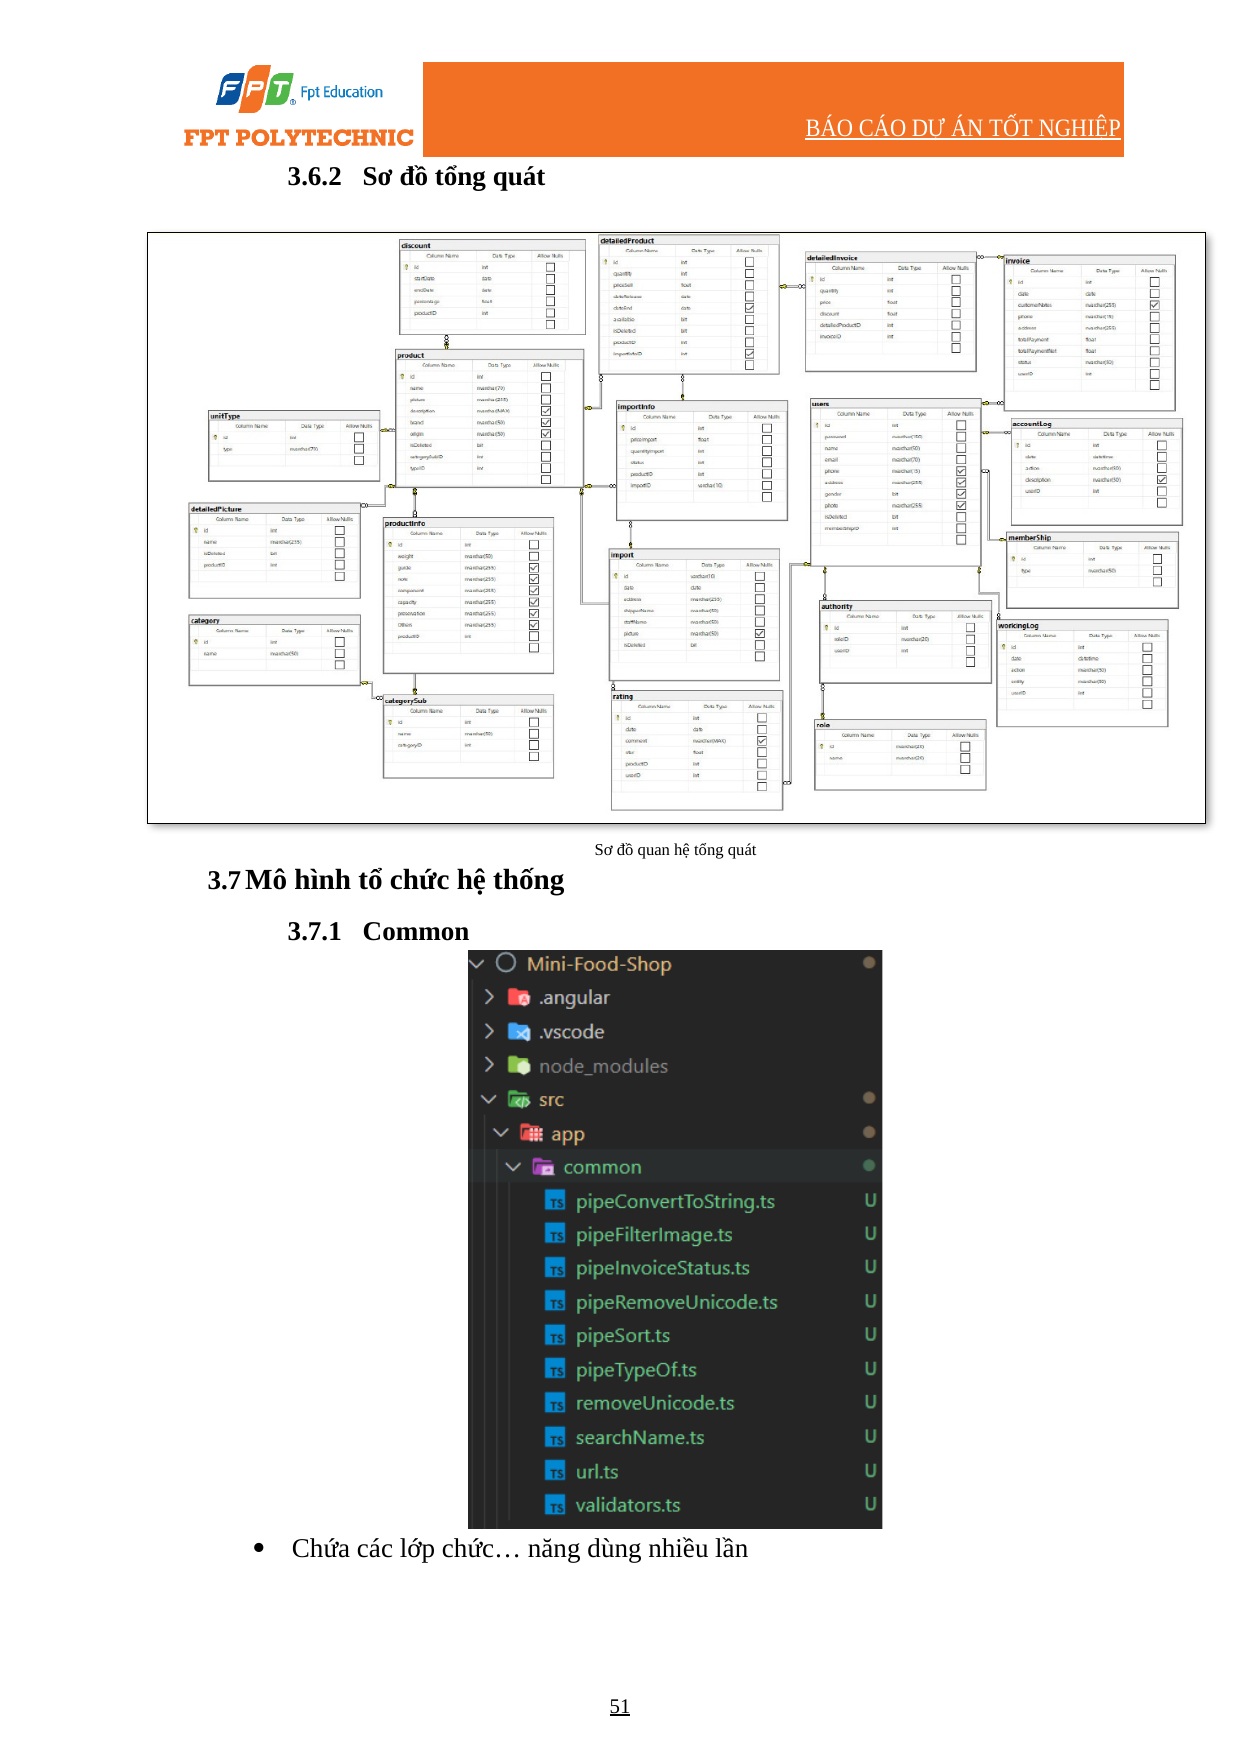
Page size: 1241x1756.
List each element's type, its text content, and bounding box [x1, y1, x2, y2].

subtitle Common [287, 915, 1209, 946]
picture [468, 950, 883, 1529]
picture [148, 233, 1205, 823]
subtitle Mô hình tổ chức hệ thống [207, 862, 1209, 895]
picture [184, 65, 414, 146]
list Chứa các lớp chức… năng dùng nhiều lần [254, 1532, 1116, 1563]
text Sơ đồ quan hệ tổng quát [142, 840, 1209, 859]
subtitle Sơ đồ tổng quát [287, 160, 1209, 192]
